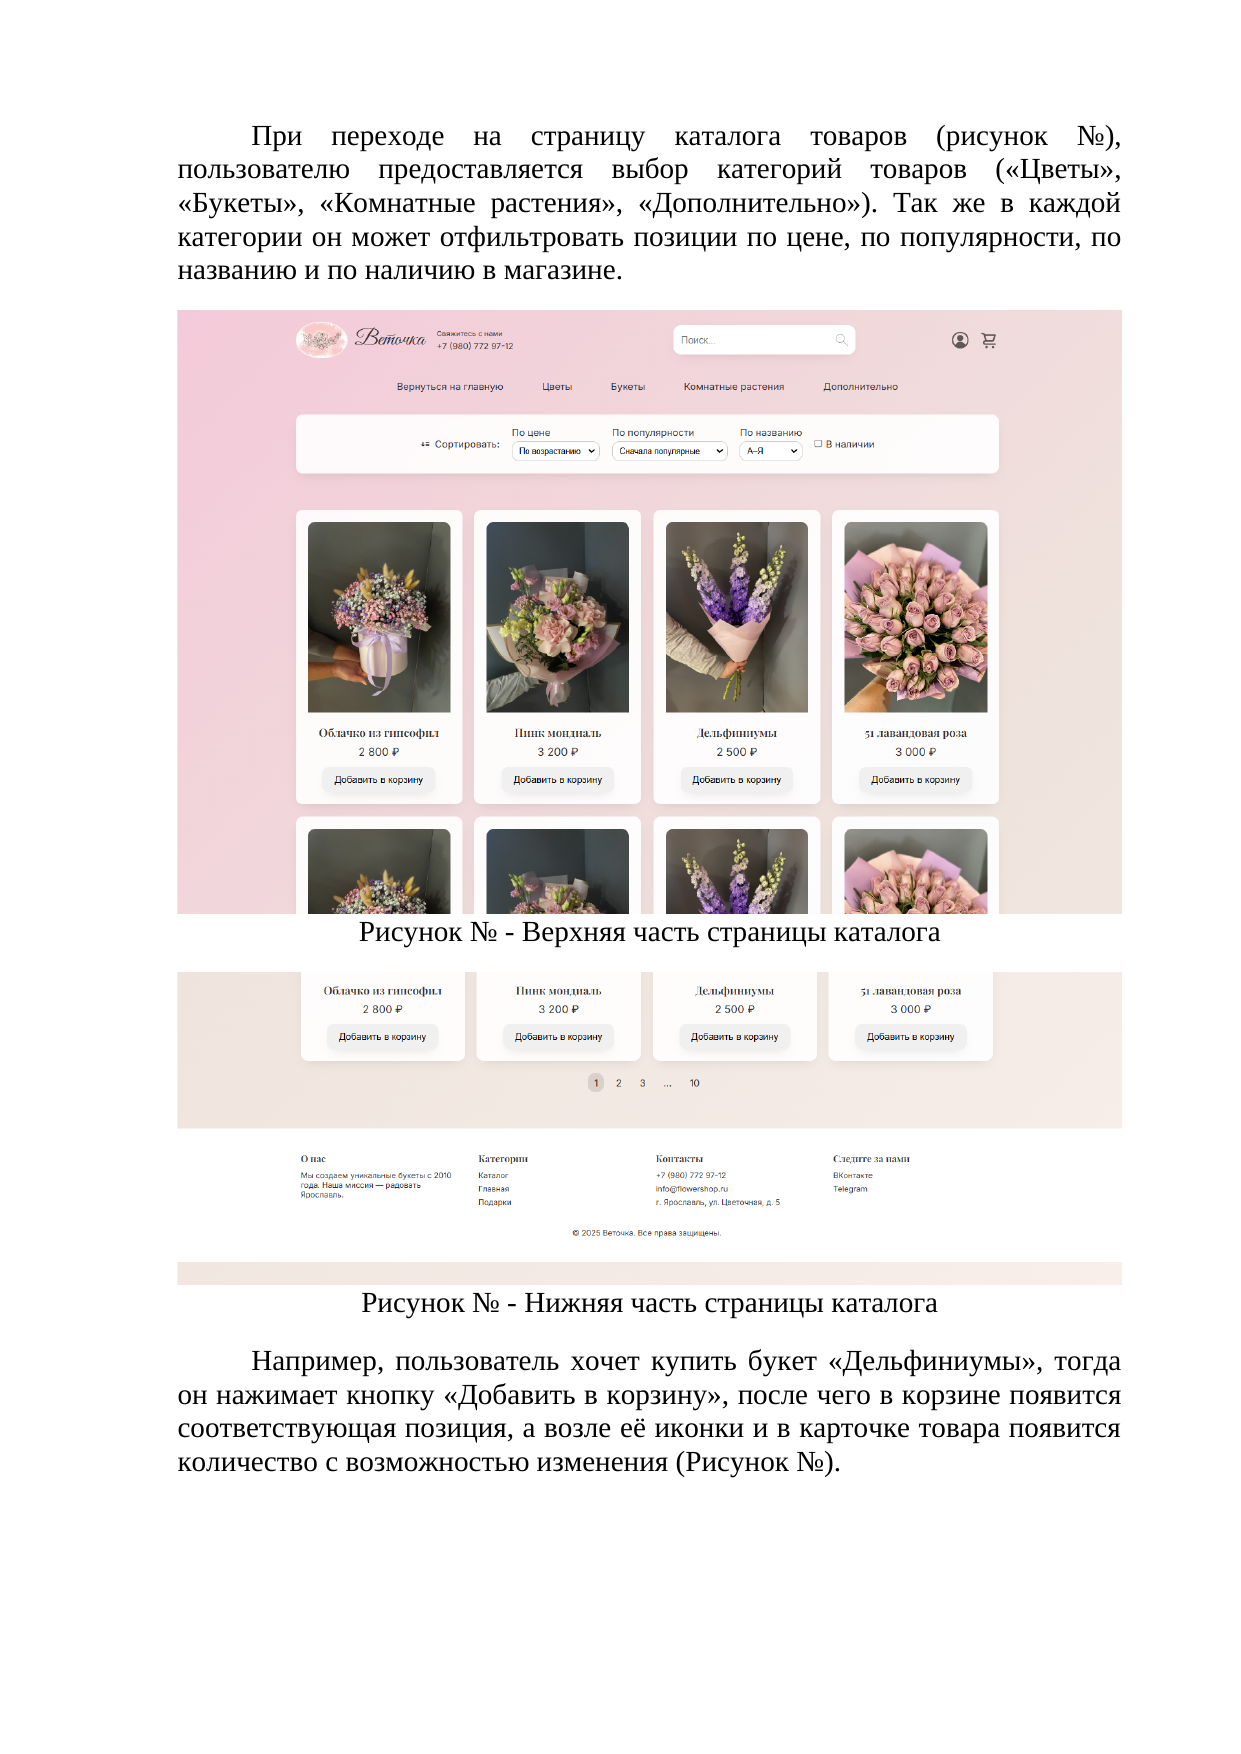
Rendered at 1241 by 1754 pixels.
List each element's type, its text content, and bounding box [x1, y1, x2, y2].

text При переходе на страницу каталога товаров (рисунок №), пользователю предоставляется выбор категорий товаров («Цветы», «Букеты», «Комнатные растения», «Дополнительно»). Так же в каждой категории он может отфильтровать позиции по цене, по популярности, по названию и по наличию в магазине. [177, 118, 1122, 286]
picture [177, 972, 1123, 1285]
text Например, пользователь хочет купить букет «Дельфиниумы», тогда он нажимает кнопку «Добавить в корзину», после чего в корзине появится соответствующая позиция, а возле её иконки и в карточке товара появится количество с возможностью изменения (Рисунок №). [177, 1343, 1122, 1477]
text Рисунок № - Нижняя часть страницы каталога [177, 1285, 1122, 1318]
picture [177, 310, 1123, 914]
text Рисунок № - Верхняя часть страницы каталога [177, 914, 1122, 947]
